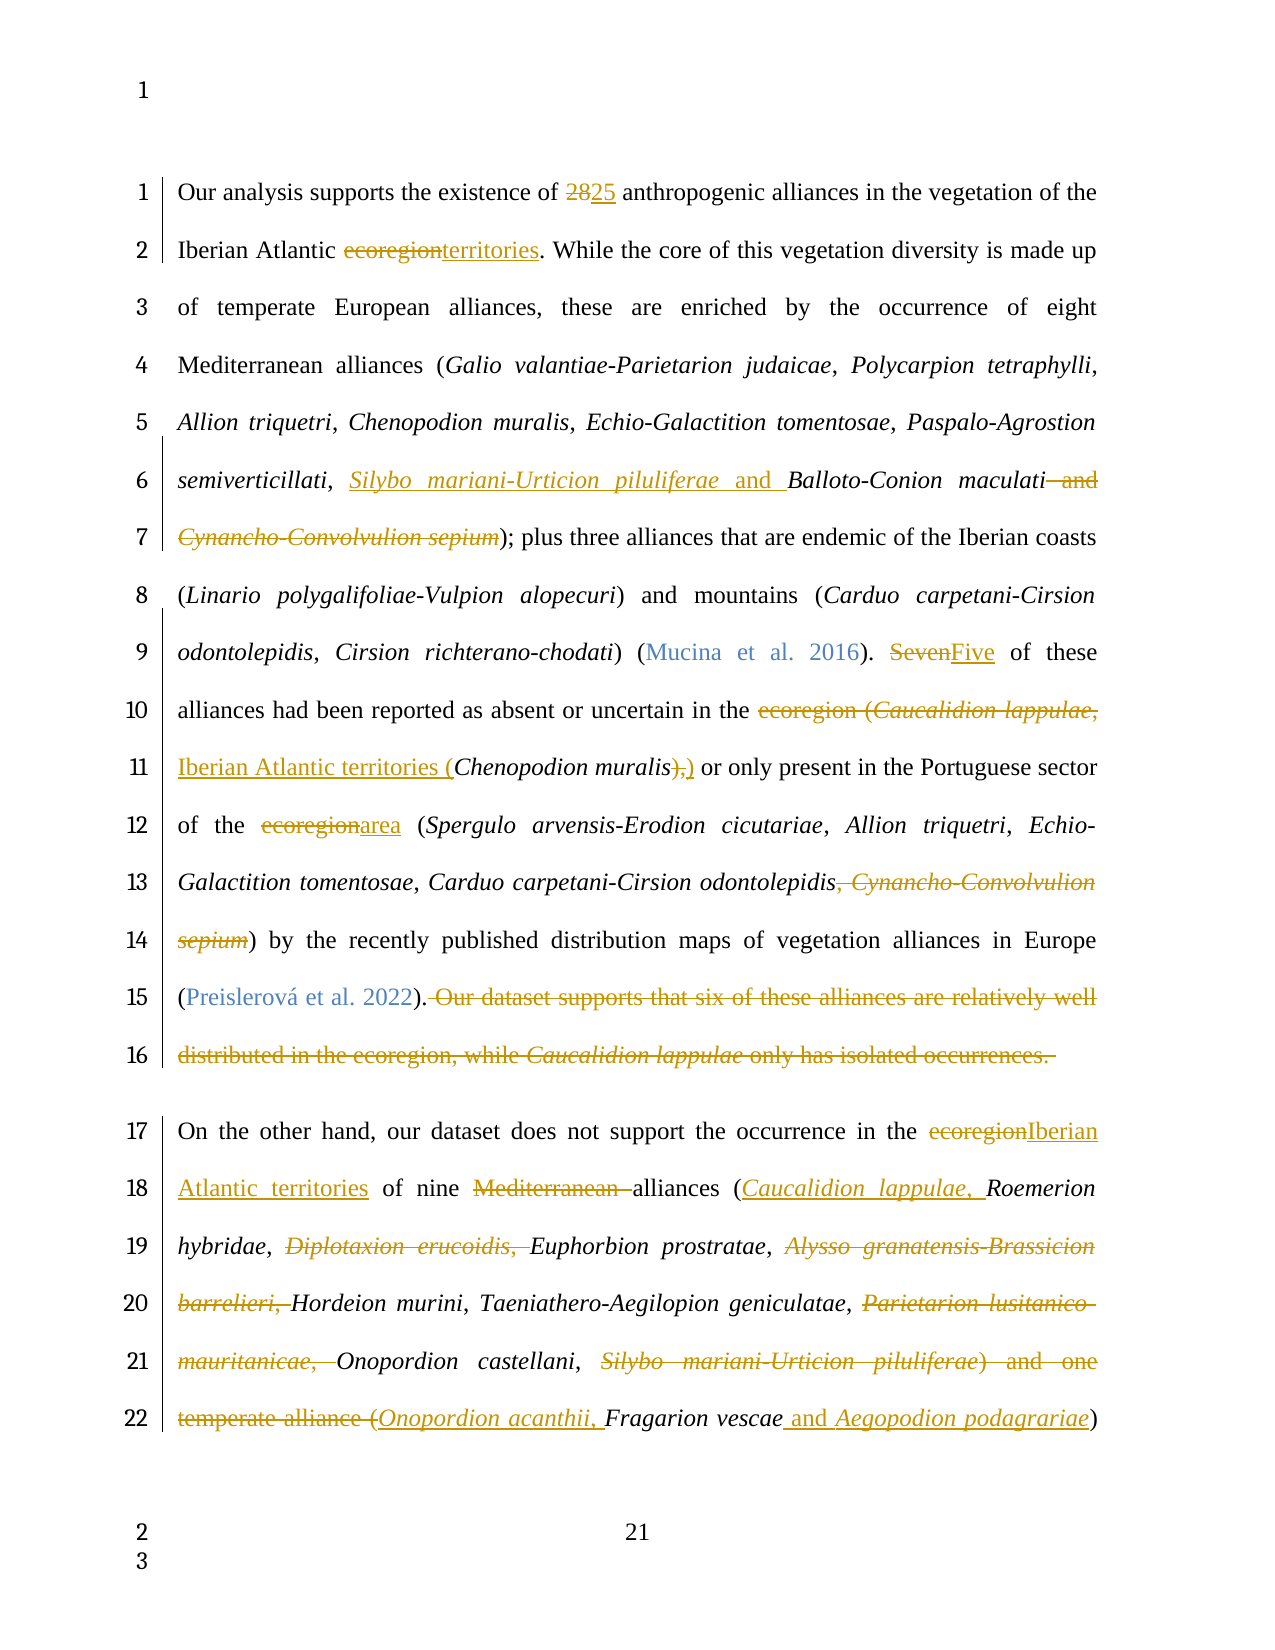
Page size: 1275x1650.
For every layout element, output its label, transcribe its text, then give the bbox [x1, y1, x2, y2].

text Our analysis supports the existence of anthropogenic alliances in the vegetation of the Iberian Atlantic . While the core of this vegetation diversity is made up of temperate European alliances, these are enriched by the occurrence of eight Mediterranean alliances (Galio valantiae-Parietarion judaicae, Polycarpion tetraphylli, Allion triquetri, Chenopodion muralis, Echio-Galactition tomentosae, Paspalo-Agrostion semiverticillati, Balloto-Conion maculati); plus three alliances that are endemic of the Iberian coasts (Linario polygalifoliae-Vulpion alopecuri) and mountains (Carduo carpetani-Cirsion odontolepidis, Cirsion richterano-chodati) (Mucina et al. 2016). of these alliances had been reported as absent or uncertain in the Chenopodion muralis or only present in the Portuguese sector of the (Spergulo arvensis-Erodion cicutariae, Allion triquetri, Echio-Galactition tomentosae, Carduo carpetani-Cirsion odontolepidis) by the recently published distribution maps of vegetation alliances in Europe (Preislerová et al. 2022). [177, 177, 1098, 1068]
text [177, 1116, 1098, 1432]
